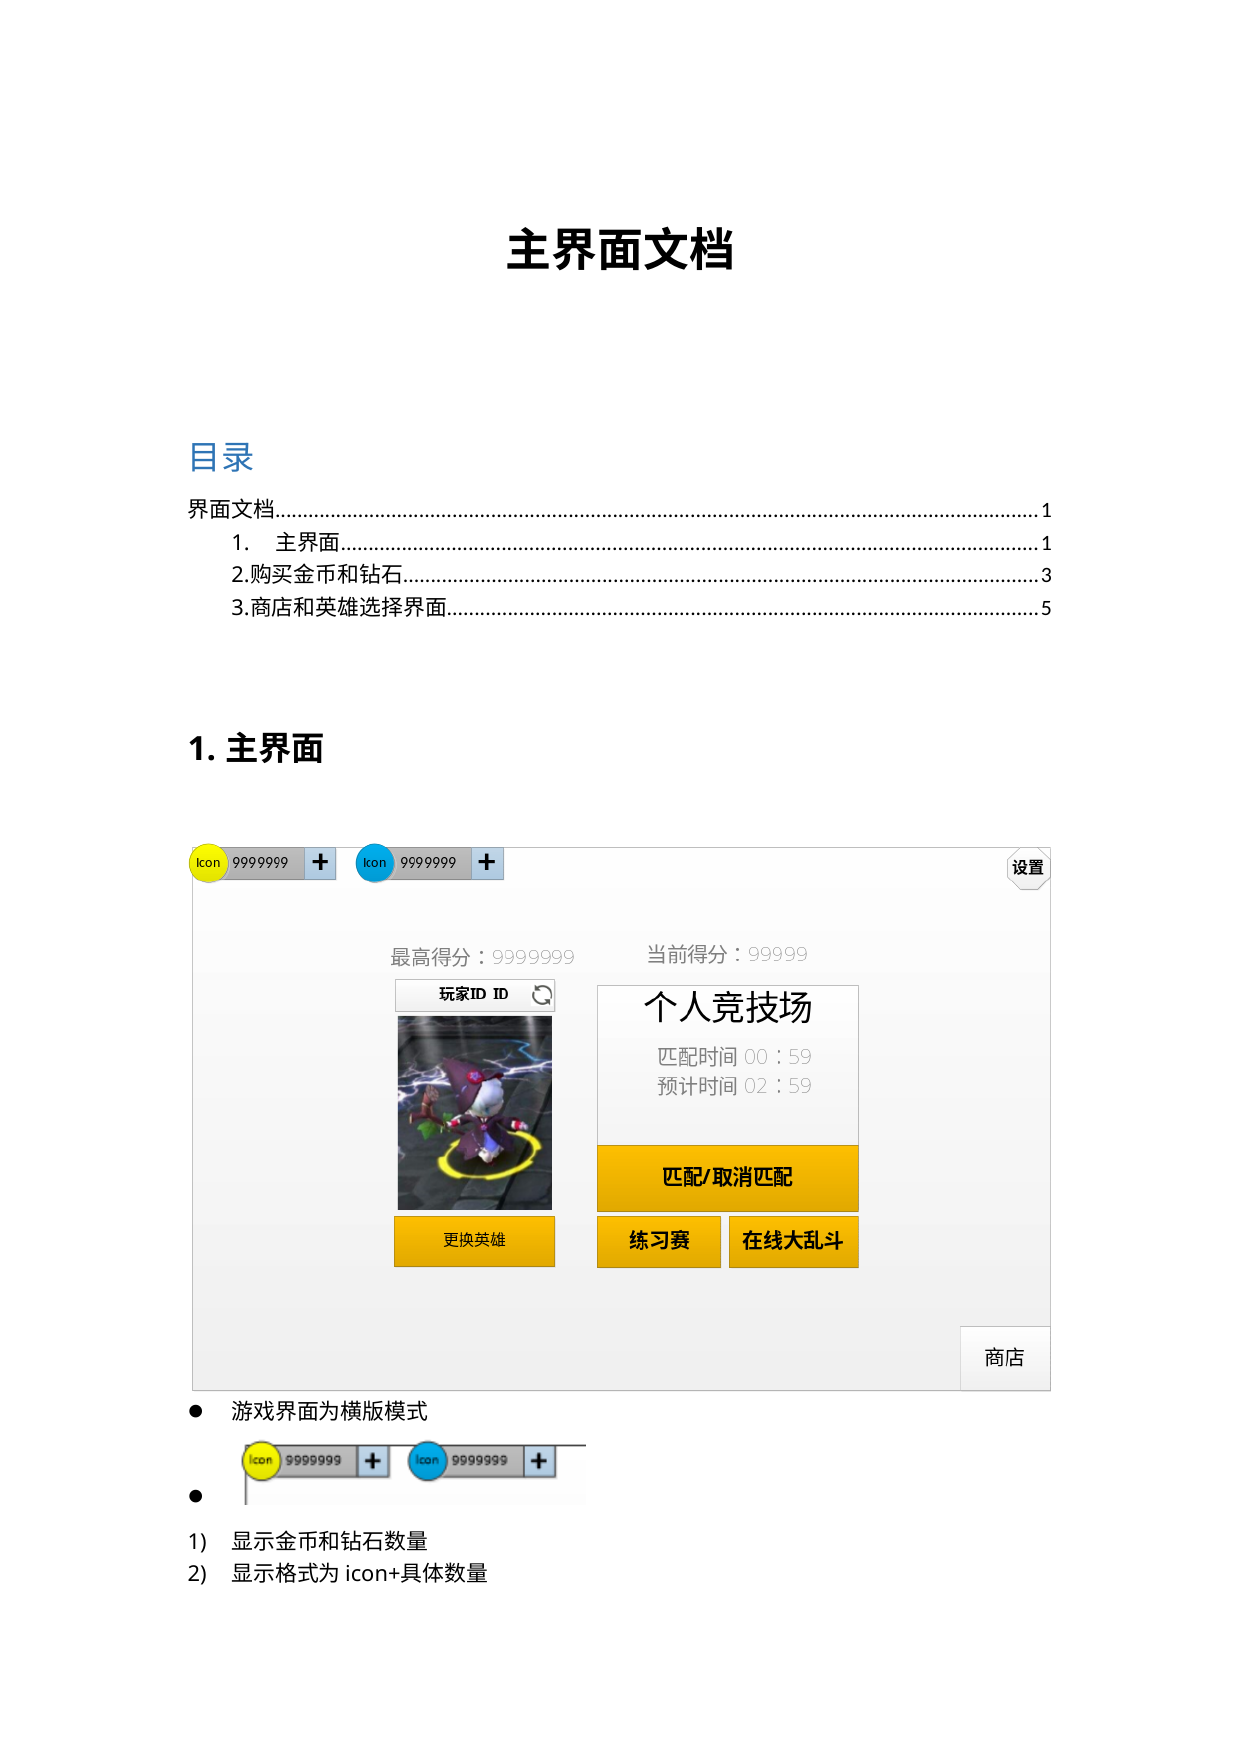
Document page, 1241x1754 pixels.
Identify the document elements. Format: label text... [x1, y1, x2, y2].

subtitle 主界面 [187, 714, 1053, 779]
list 显示格式为icon+具体数量 [187, 1556, 1053, 1589]
list 游戏界面为横版模式 [187, 1394, 1053, 1426]
picture [231, 1426, 586, 1505]
subtitle 主界面文档 [187, 197, 1053, 295]
list 显示金币和钻石数量 [187, 1524, 1053, 1556]
